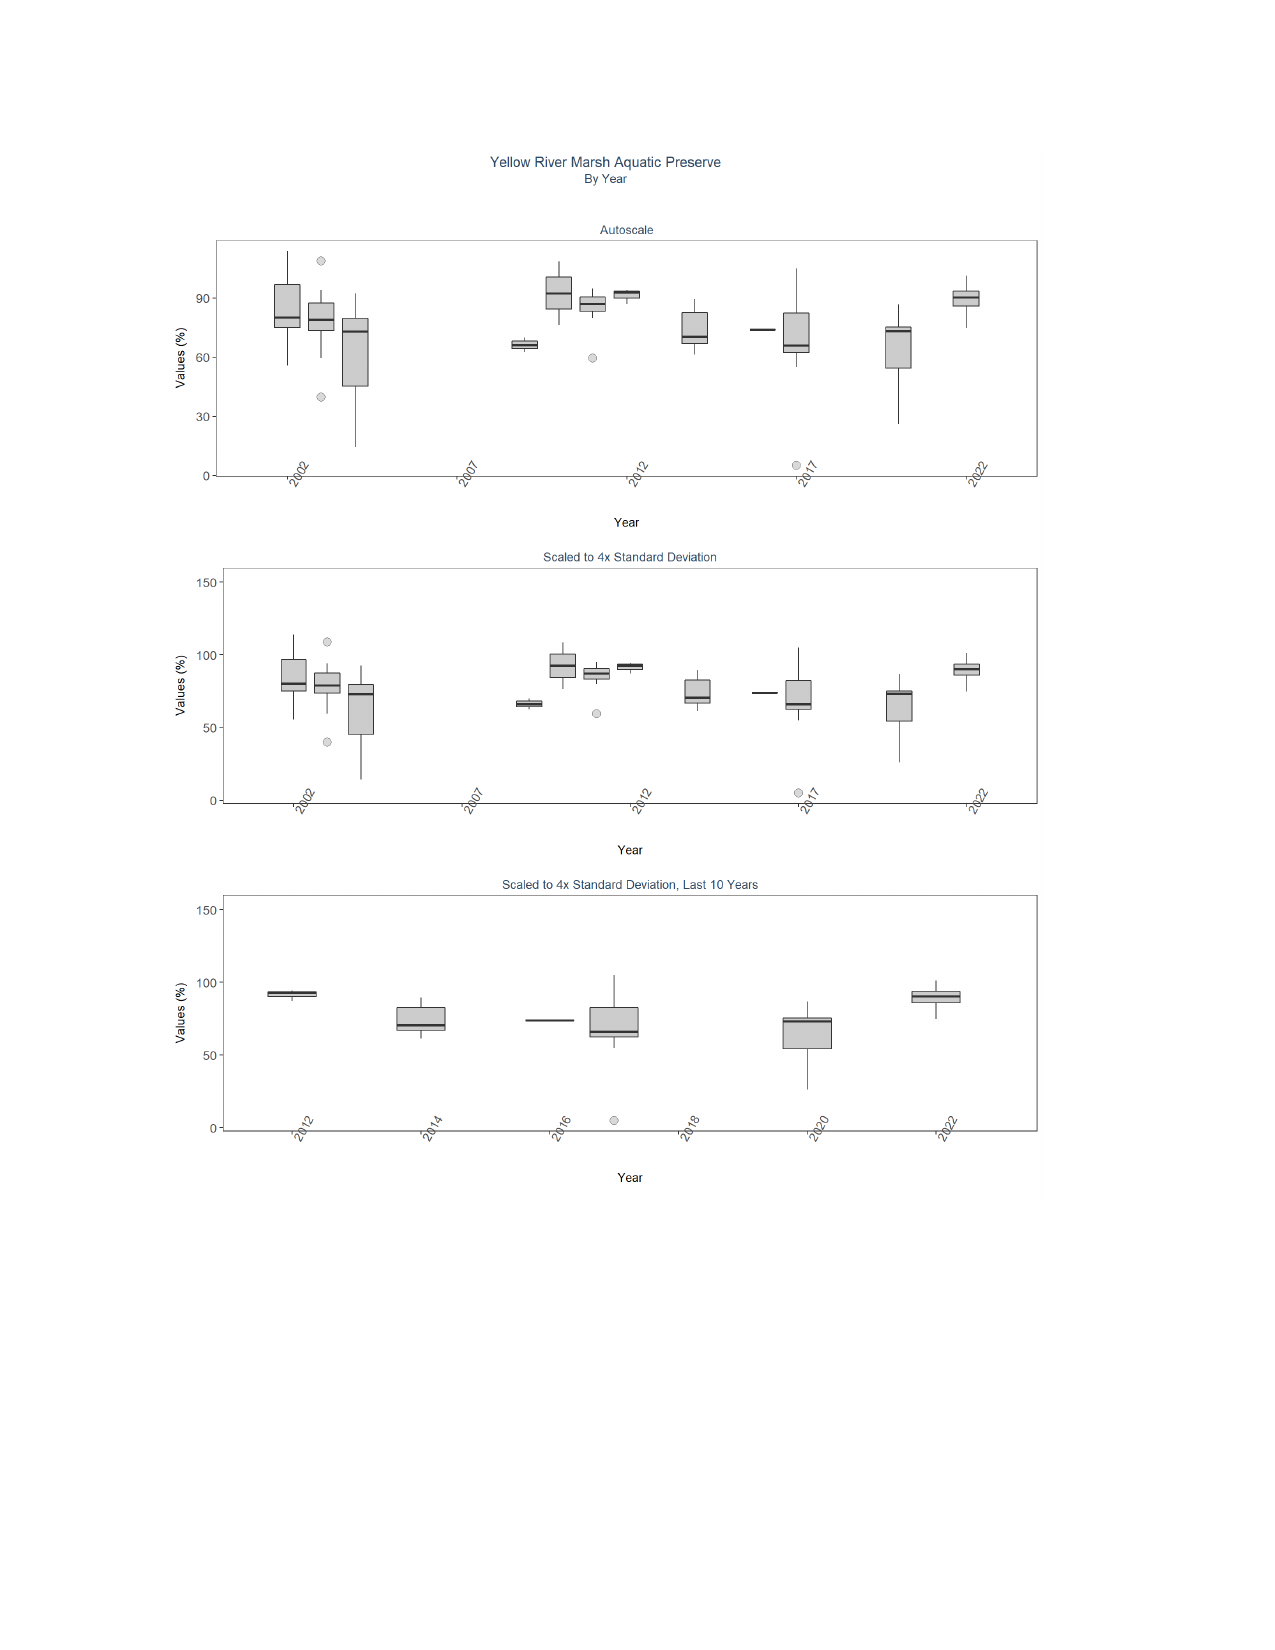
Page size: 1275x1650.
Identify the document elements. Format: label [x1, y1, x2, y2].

picture [168, 150, 1044, 1200]
